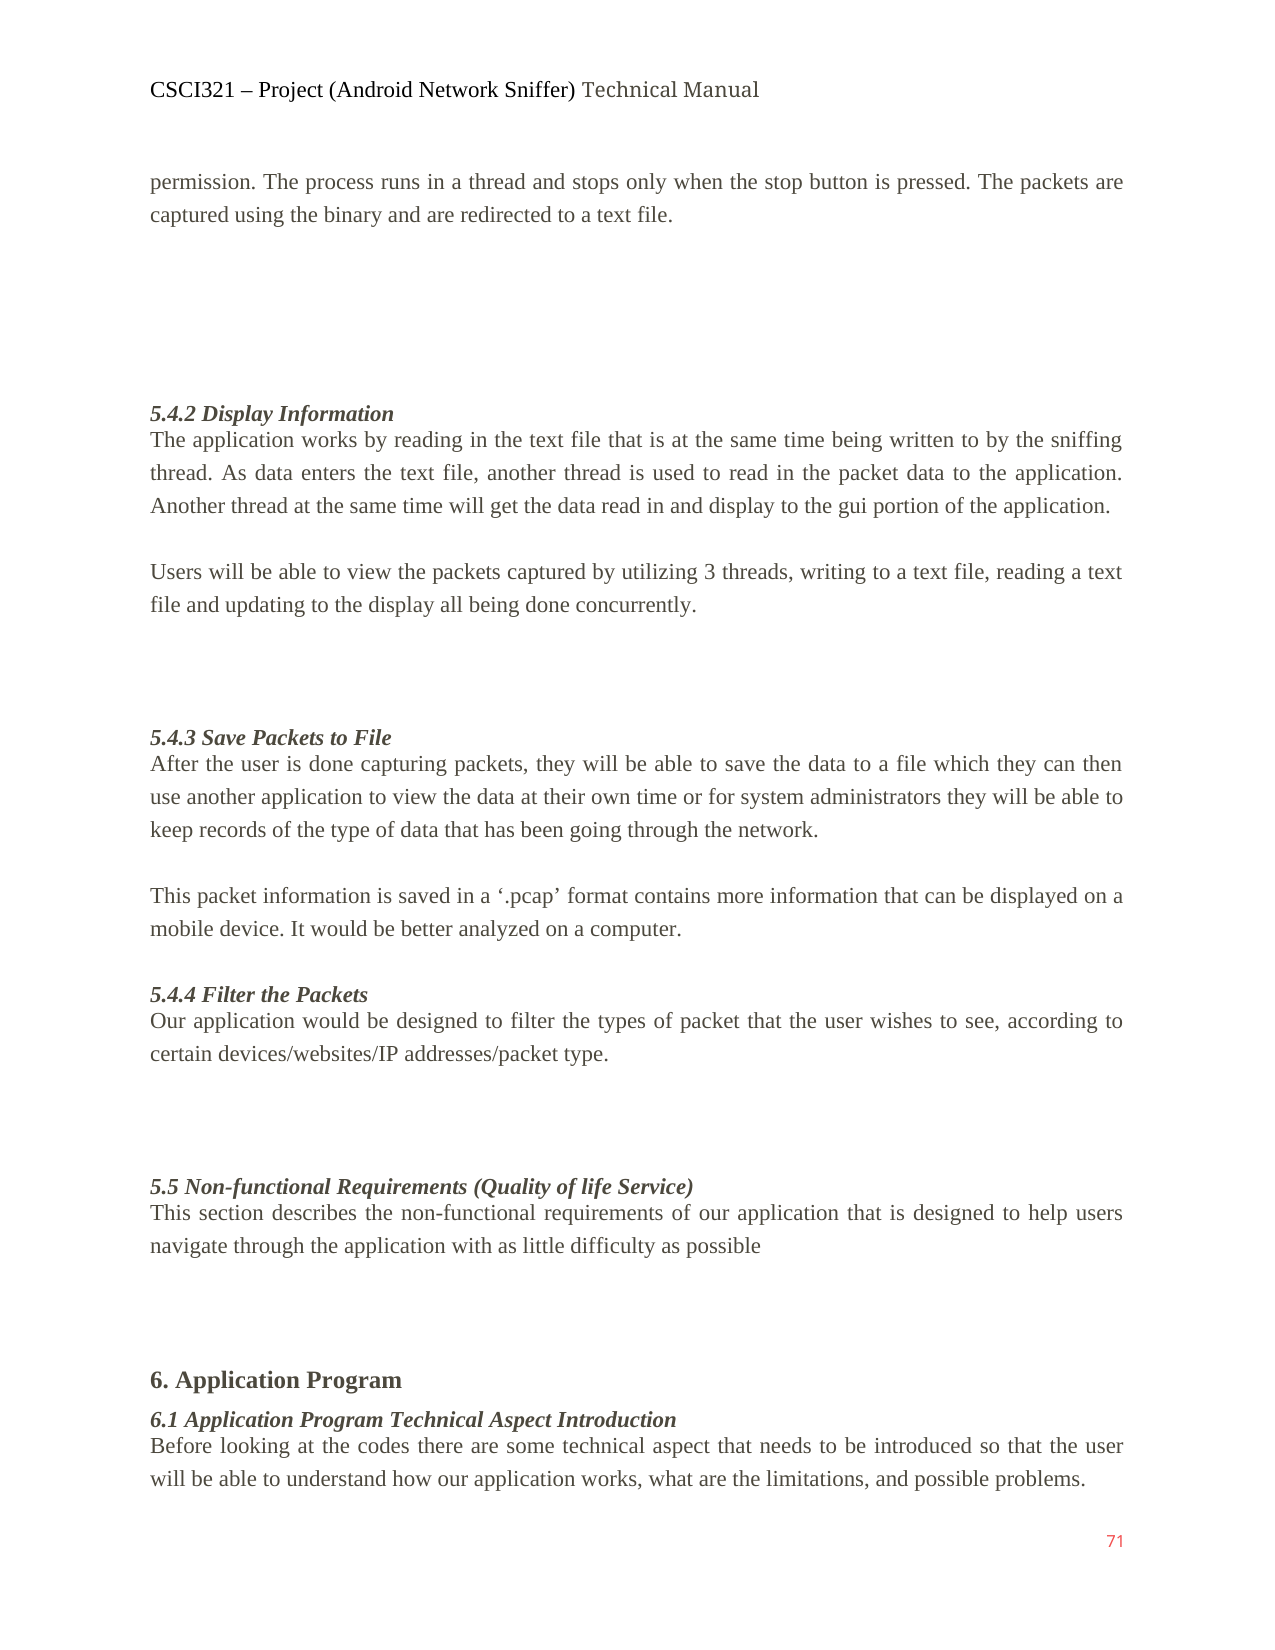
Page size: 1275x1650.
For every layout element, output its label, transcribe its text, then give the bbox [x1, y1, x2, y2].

text After the user is done capturing packets, they will be able to save the data to a file which they can then use another application to view the data at their own time or for system administrators they will be able to keep records of the type of data that has been going through the network. [150, 750, 1125, 842]
subtitle 5.4.2 Display Information [150, 400, 1125, 426]
text Users will be able to view the packets captured by utilizing 3 threads, writing to a text file, reading a text file and updating to the display all being done concurrently. [150, 558, 1125, 617]
subtitle 5.4.4 Filter the Packets [150, 981, 1125, 1007]
text The application works by reading in the text file that is at the same time being written to by the sniffing thread. As data enters the text file, another thread is used to read in the packet data to the application. Another thread at the same time will get the data read in and display to the gui portion of the application. [150, 426, 1125, 518]
subtitle 5.5 Non-functional Requirements (Quality of life Service) [150, 1173, 1125, 1199]
text This packet information is saved in a ‘.pcap’ format contains more information that can be displayed on a mobile device. It would be better analyzed on a computer. [150, 882, 1125, 941]
text Before looking at the codes there are some technical aspect that needs to be introduced so that the user will be able to understand how our application works, what are the limitations, and possible problems. [150, 1432, 1125, 1492]
subtitle 6. Application Program [150, 1365, 1125, 1393]
subtitle 5.4.3 Save Packets to File [150, 723, 1125, 750]
subtitle 6.1 Application Program Technical Aspect Introduction [150, 1406, 1125, 1432]
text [150, 168, 1125, 227]
text This section describes the non-functional requirements of our application that is designed to help users navigate through the application with as little difficulty as possible [150, 1199, 1125, 1258]
text Our application would be designed to filter the types of packet that the user wishes to see, according to certain devices/websites/IP addresses/packet type. [150, 1007, 1125, 1067]
